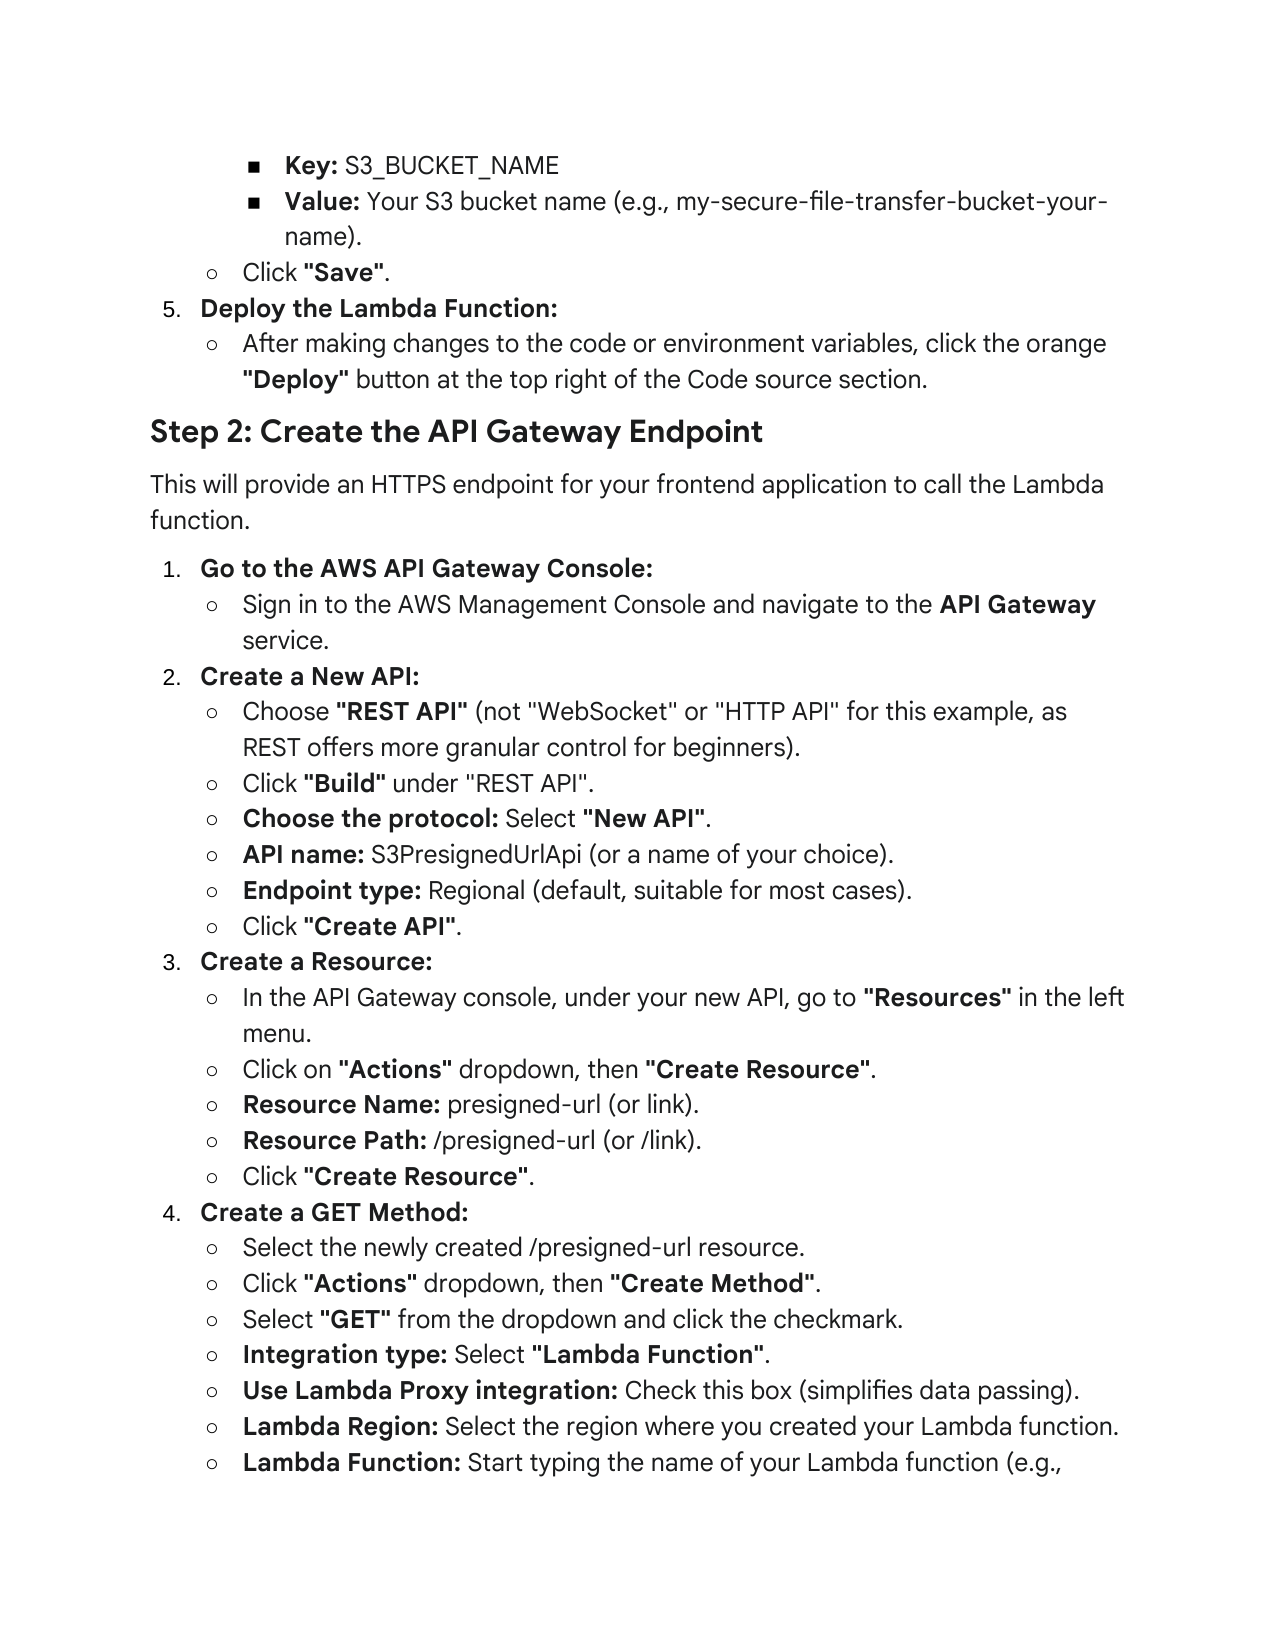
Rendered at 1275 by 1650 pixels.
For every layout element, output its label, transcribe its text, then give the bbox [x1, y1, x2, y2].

list API name: S3PresignedUrlApi (or a name of your choice). [205, 839, 1125, 871]
list Select "GET" from the dropdown and click the checkmark. [205, 1304, 1125, 1335]
list Create a Resource: [162, 947, 1125, 978]
list Endpoint type: Regional (default, suitable for most cases). [205, 875, 1125, 907]
list Resource Path: /presigned-url (or /link). [205, 1125, 1125, 1157]
list Click on "Actions" dropdown, then "Create Resource". [205, 1054, 1125, 1085]
list Create a New API: [162, 661, 1125, 692]
text This will provide an HTTPS endpoint for your frontend application to call the Lambda function. [150, 470, 1125, 537]
list In the API Gateway console, under your new API, go to "Resources" in the left menu. [205, 982, 1125, 1049]
list Choose the protocol: Select "New API". [205, 804, 1125, 835]
list Lambda Region: Select the region where you created your Lambda function. [205, 1411, 1125, 1442]
list Go to the AWS API Gateway Console: [162, 554, 1125, 585]
list Click "Build" under "REST API". [205, 768, 1125, 799]
list Sign in to the AWS Management Console and navigate to the API Gateway service. [205, 589, 1125, 656]
list Deploy the Lambda Function: [162, 293, 1125, 324]
list Value: Your S3 bucket name (e.g., my-secure-file-transfer-bucket-your-name). [247, 186, 1125, 253]
list Click "Create Resource". [205, 1161, 1125, 1192]
subtitle Step 2: Create the API Gateway Endpoint [150, 413, 1125, 452]
list Create a GET Method: [162, 1197, 1125, 1228]
list Key: S3_BUCKET_NAME [247, 150, 1125, 181]
list After making changes to the code or environment variables, click the orange "Deploy" button at the top right of the Code source section. [205, 329, 1125, 396]
list Choose "REST API" (not "WebSocket" or "HTTP API" for this example, as REST offers more granular control for beginners). [205, 697, 1125, 764]
list Click "Actions" dropdown, then "Create Method". [205, 1268, 1125, 1299]
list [205, 1447, 1125, 1478]
list Click "Create API". [205, 911, 1125, 942]
list Resource Name: presigned-url (or link). [205, 1089, 1125, 1121]
list Integration type: Select "Lambda Function". [205, 1340, 1125, 1371]
list Click "Save". [205, 257, 1125, 288]
list Select the newly created /presigned-url resource. [205, 1232, 1125, 1264]
list Use Lambda Proxy integration: Check this box (simplifies data passing). [205, 1375, 1125, 1407]
